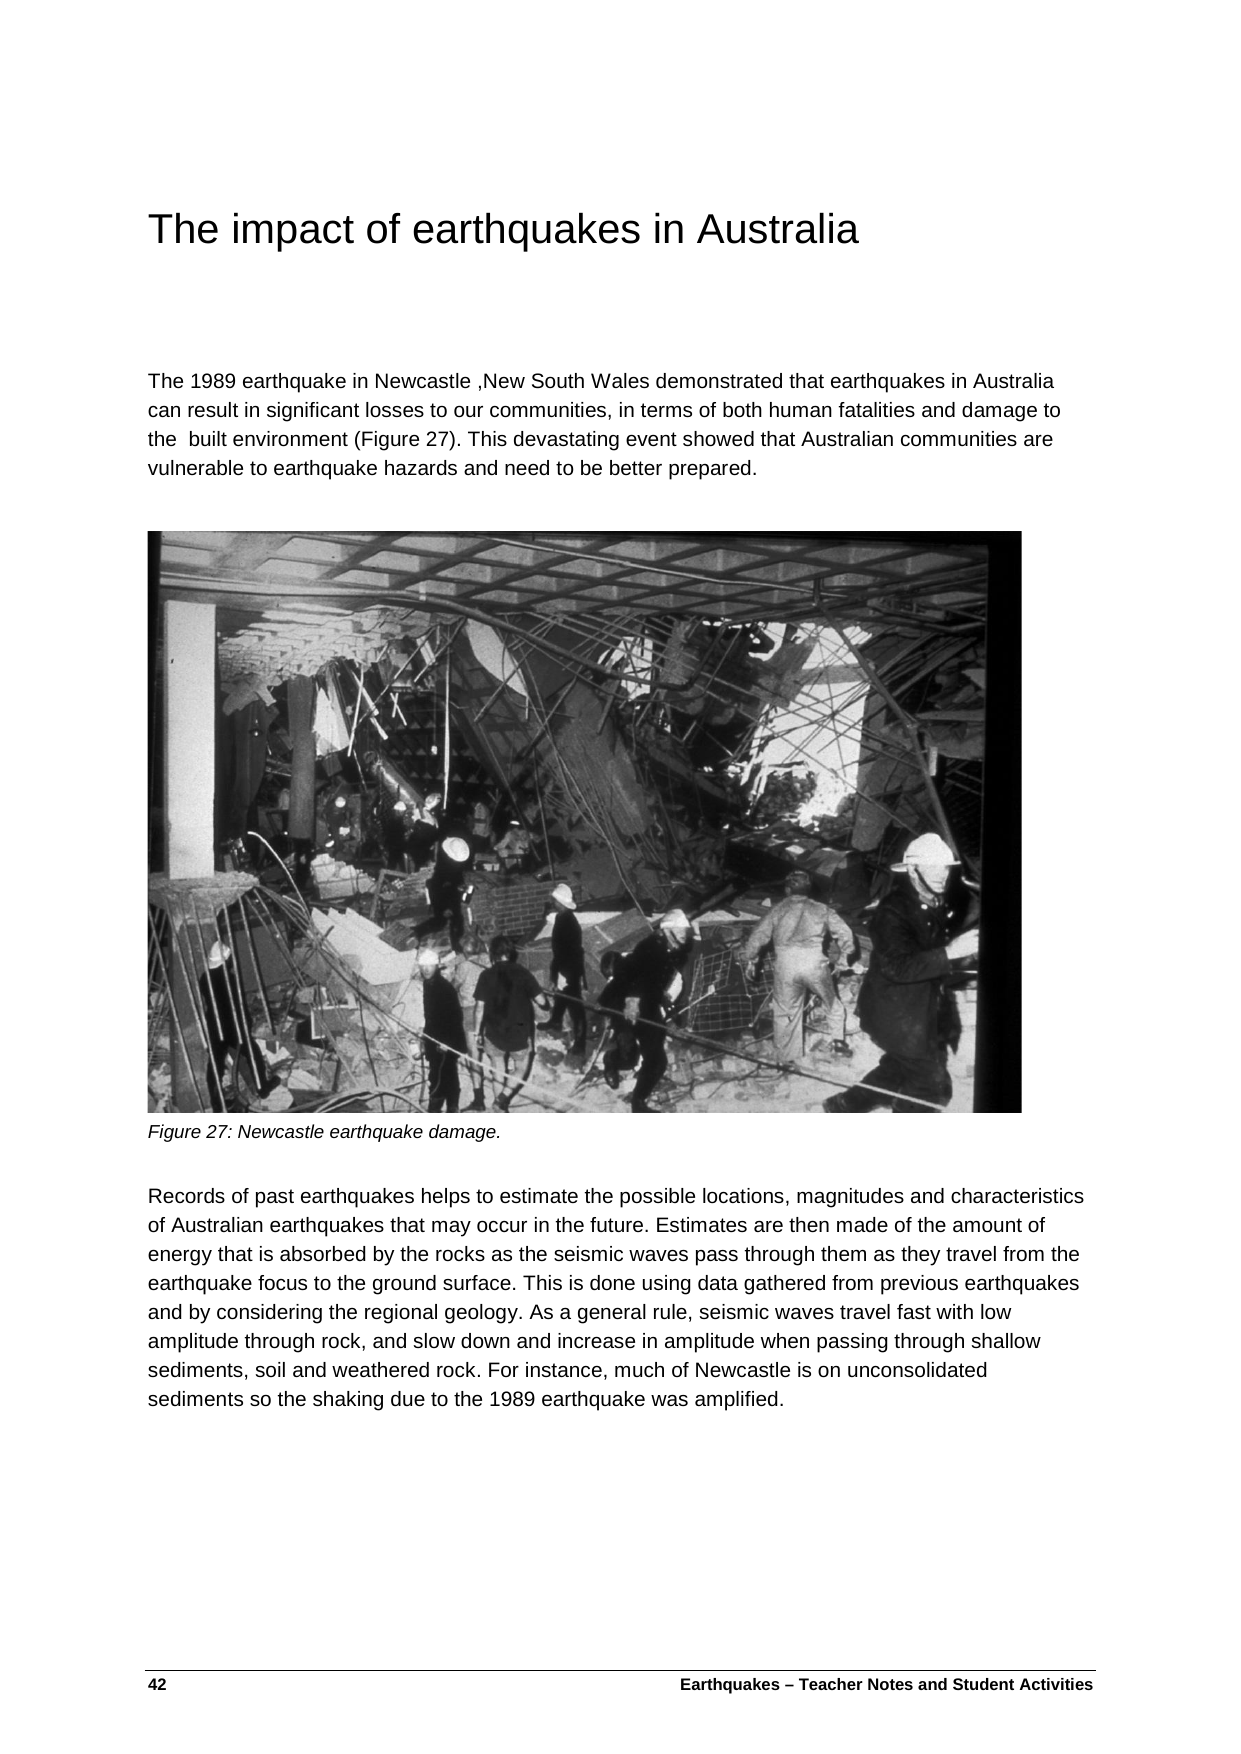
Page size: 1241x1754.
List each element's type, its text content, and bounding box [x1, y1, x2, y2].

picture [147, 531, 1022, 1113]
text The 1989 earthquake in Newcastle ,New South Wales demonstrated that earthquakes in Australia can result in significant losses to our communities, in terms of both human fatalities and damage to the built environment (Figure 27). This devastating event showed that Australian communities are vulnerable to earthquake hazards and need to be better prepared. [148, 369, 1083, 480]
text Figure 27: Newcastle earthquake damage. [148, 1121, 1091, 1142]
subtitle The impact of earthquakes in Australia [148, 204, 1091, 252]
text Records of past earthquakes helps to estimate the possible locations, magnitudes and characteristics of Australian earthquakes that may occur in the future. Estimates are then made of the amount of energy that is absorbed by the rocks as the seismic waves pass through them as they travel from the earthquake focus to the ground surface. This is done using data gathered from previous earthquakes and by considering the regional geology. As a general rule, seismic waves travel fast with low amplitude through rock, and slow down and increase in amplitude when passing through shallow sediments, soil and weathered rock. For instance, much of Newcastle is on unconsolidated sediments so the shaking due to the 1989 earthquake was amplified. [148, 1184, 1087, 1411]
